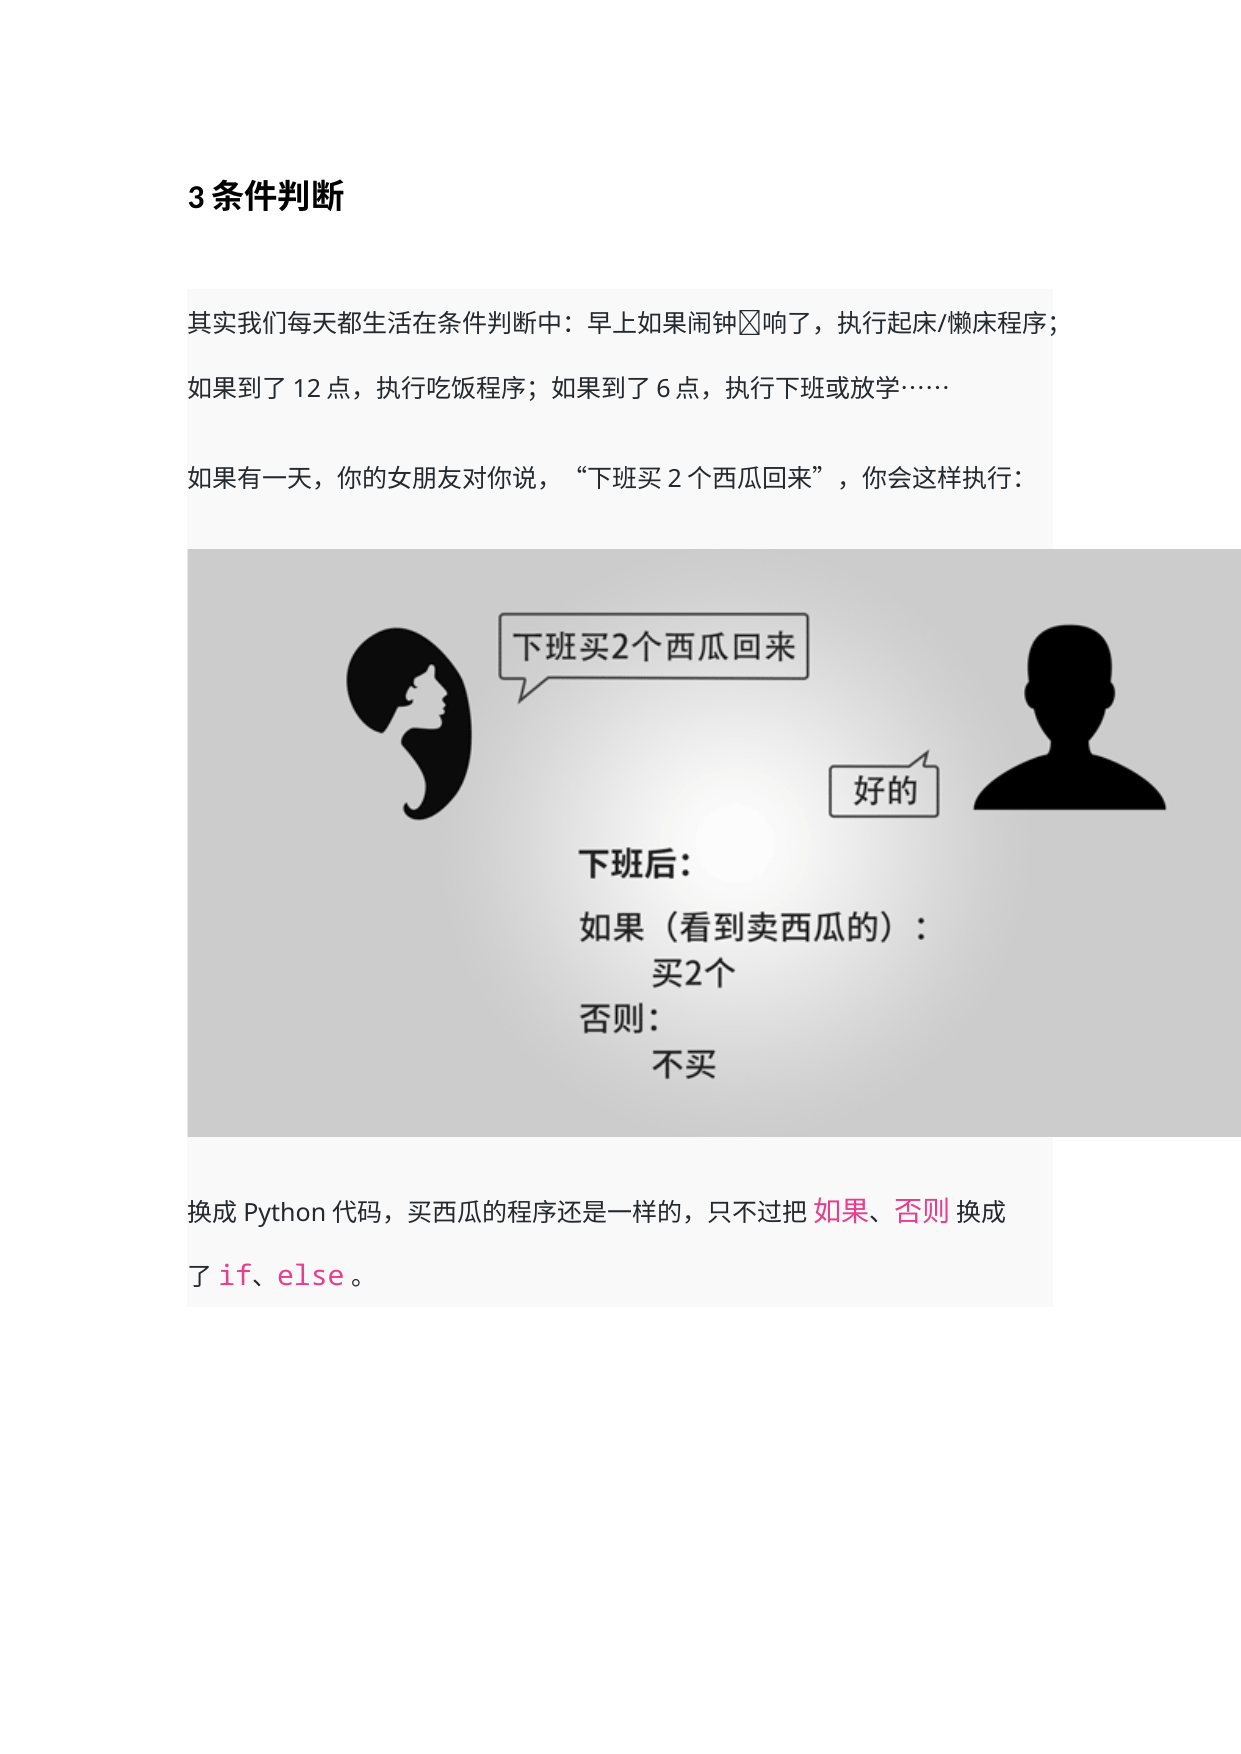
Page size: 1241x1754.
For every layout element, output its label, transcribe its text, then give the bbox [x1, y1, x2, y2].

text 其实我们每天都生活在条件判断中：早上如果闹钟⏰响了，执行起床/懒床程序；如果到了12点，执行吃饭程序；如果到了6点，执行下班或放学…… [187, 289, 1053, 419]
text 如果有一天，你的女朋友对你说，“下班买2个西瓜回来”，你会这样执行： [187, 444, 1053, 509]
text 换成 Python 代码，买西瓜的程序还是一样的，只不过把 如果、否则 换成了 if、else 。 [187, 1177, 1053, 1307]
subtitle 3条件判断 [187, 162, 1053, 227]
picture [187, 549, 1241, 1137]
